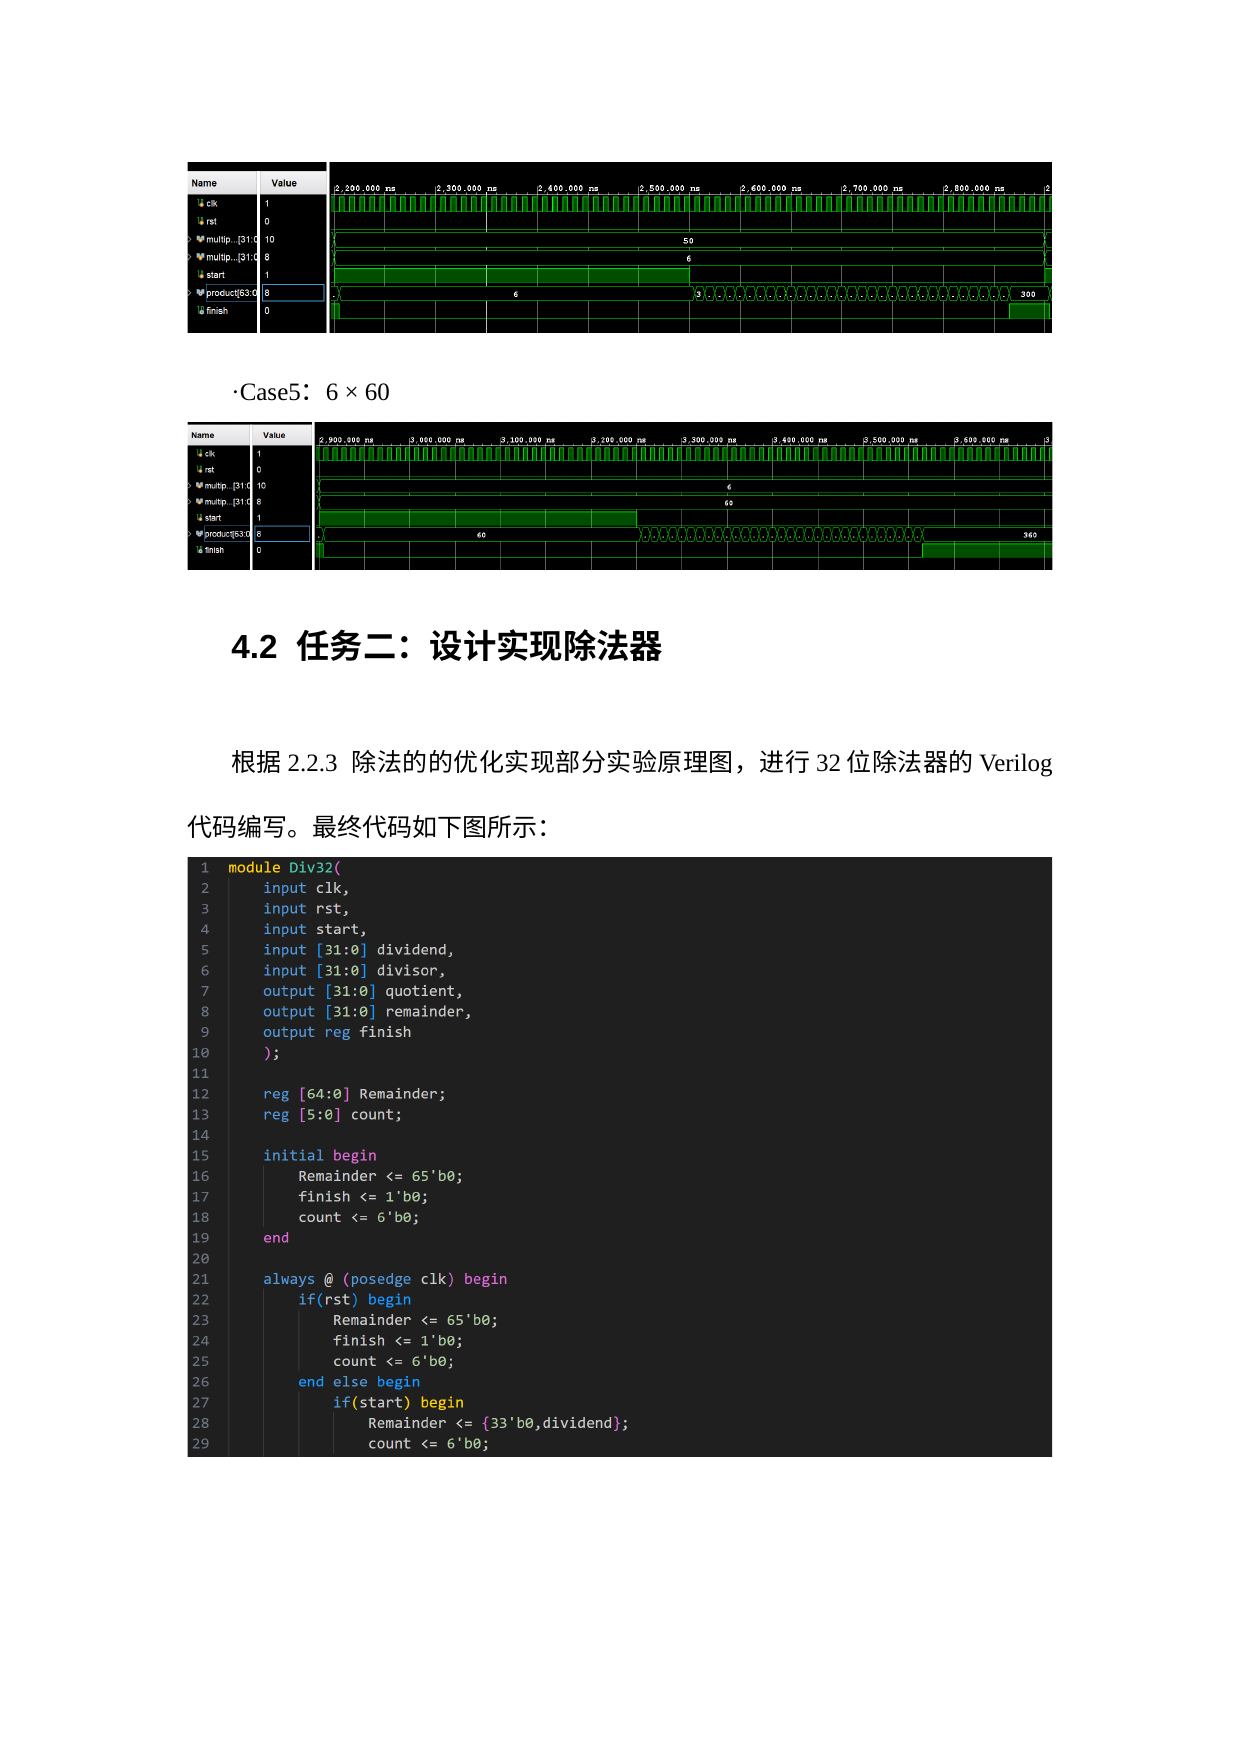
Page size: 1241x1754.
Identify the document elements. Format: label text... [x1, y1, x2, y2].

text 根据2.2.3 除法的的优化实现部分实验原理图，进行32位除法器的Verilog代码编写。最终代码如下图所示： [187, 728, 1053, 857]
picture [187, 857, 1053, 1457]
picture [187, 162, 1052, 333]
text ·Case5：6 × 60 [187, 357, 1053, 422]
picture [187, 422, 1053, 570]
subtitle 4.2 任务二：设计实现除法器 [187, 612, 1053, 677]
